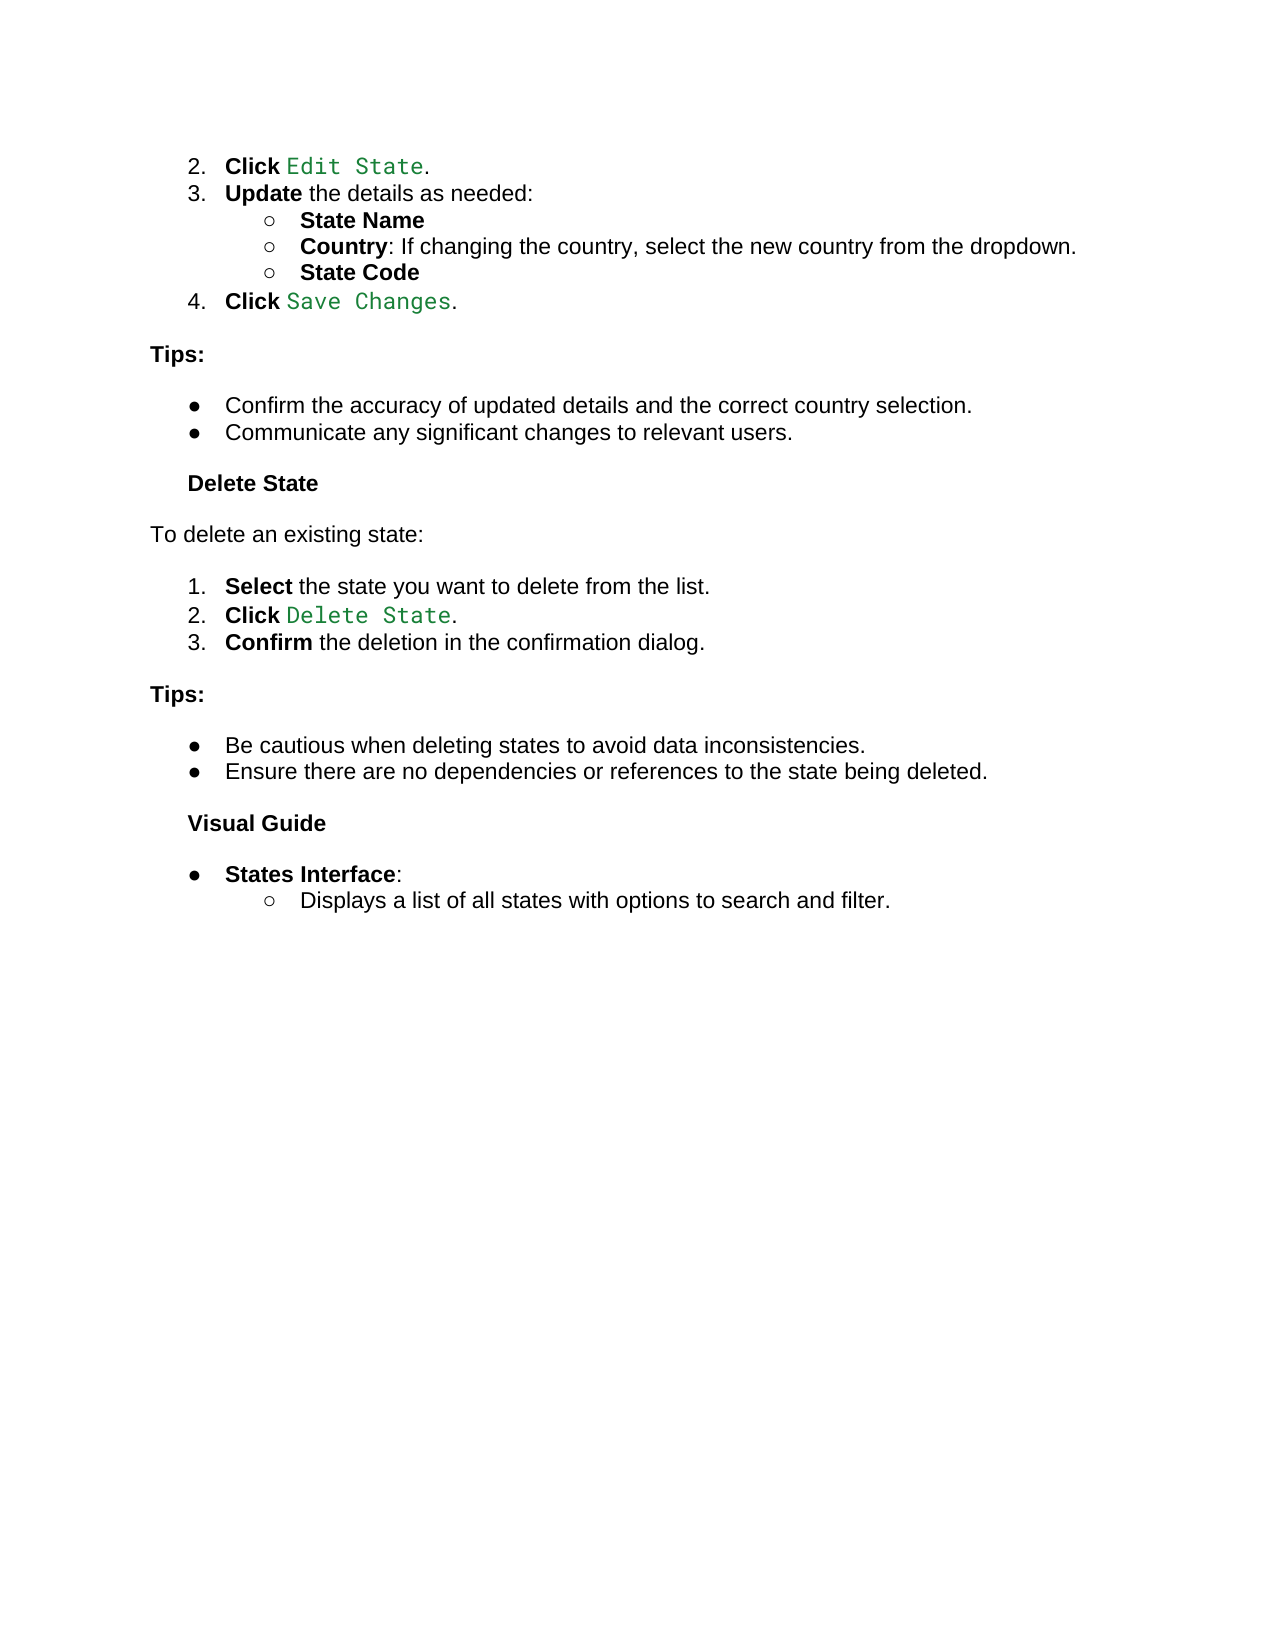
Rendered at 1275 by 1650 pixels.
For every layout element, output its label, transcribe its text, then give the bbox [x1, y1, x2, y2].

list Update the details as needed: [187, 180, 1125, 207]
list Communicate any significant changes to relevant users. [187, 418, 1125, 445]
list Confirm the deletion in the confirmation dialog. [187, 629, 1125, 656]
list Click Save Changes. [187, 286, 1125, 316]
list Click Delete State. [187, 599, 1125, 629]
list Displays a list of all states with options to search and filter. [262, 887, 1125, 914]
list Confirm the accuracy of updated details and the correct country selection. [187, 392, 1125, 418]
list State Code [262, 259, 1125, 286]
text Tips: [150, 681, 1125, 707]
text Tips: [150, 341, 1125, 367]
list Country: If changing the country, select the new country from the dropdown. [262, 233, 1125, 259]
subtitle Visual Guide [187, 809, 1125, 836]
list Be cautious when deleting states to avoid data inconsistencies. [187, 732, 1125, 758]
subtitle Delete State [187, 470, 1125, 496]
list Ensure there are no dependencies or references to the state being deleted. [187, 758, 1125, 784]
list Select the state you want to delete from the list. [187, 573, 1125, 599]
list States Interface: [187, 861, 1125, 887]
list State Name [262, 207, 1125, 233]
list Click Edit State. [187, 150, 1125, 180]
text To delete an existing state: [150, 521, 1125, 548]
